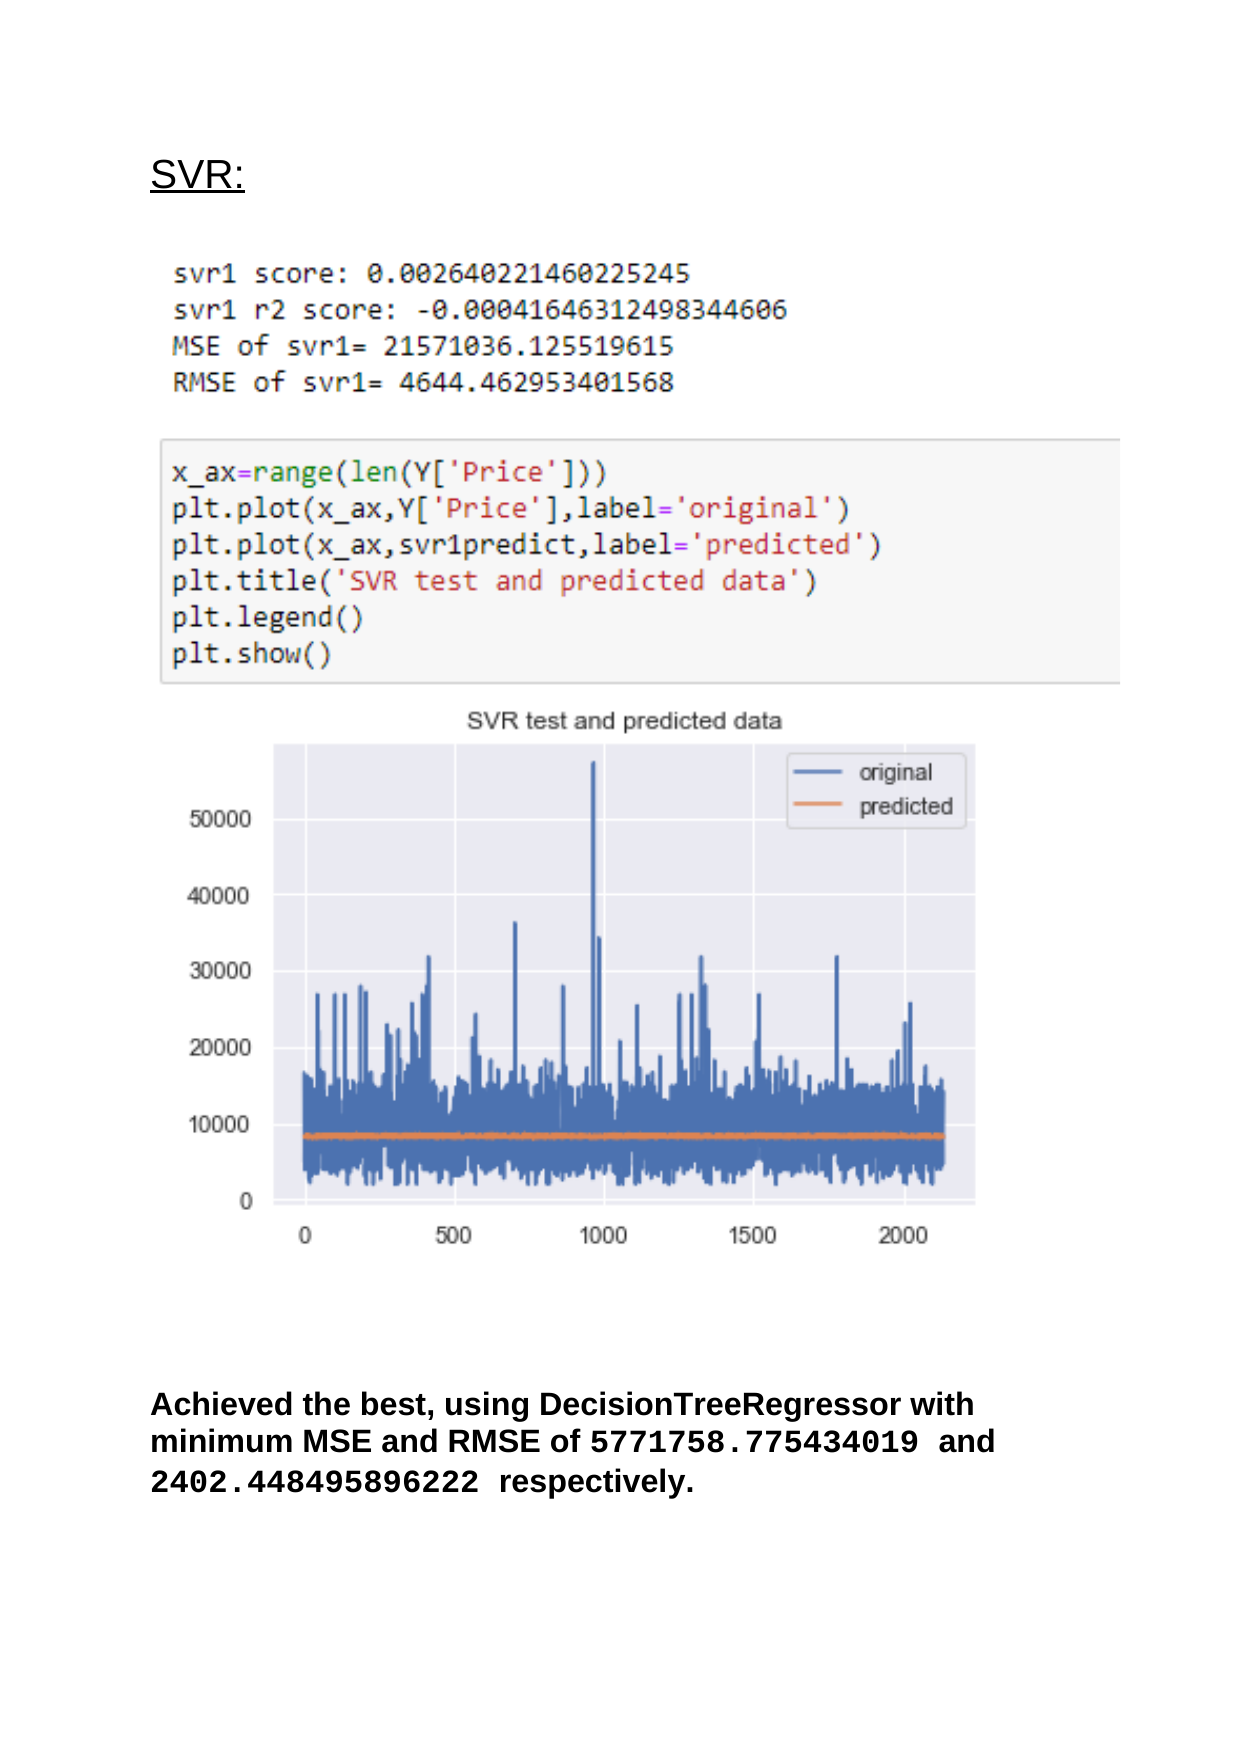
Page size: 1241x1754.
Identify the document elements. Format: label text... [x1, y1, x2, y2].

picture [150, 247, 1121, 1306]
subtitle SVR: [150, 150, 1090, 197]
text Achieved the best, using DecisionTreeRegressor with minimum MSE and RMSE of 5771758.775434019 and 2402.448495896222 respectively. [150, 1384, 1090, 1502]
